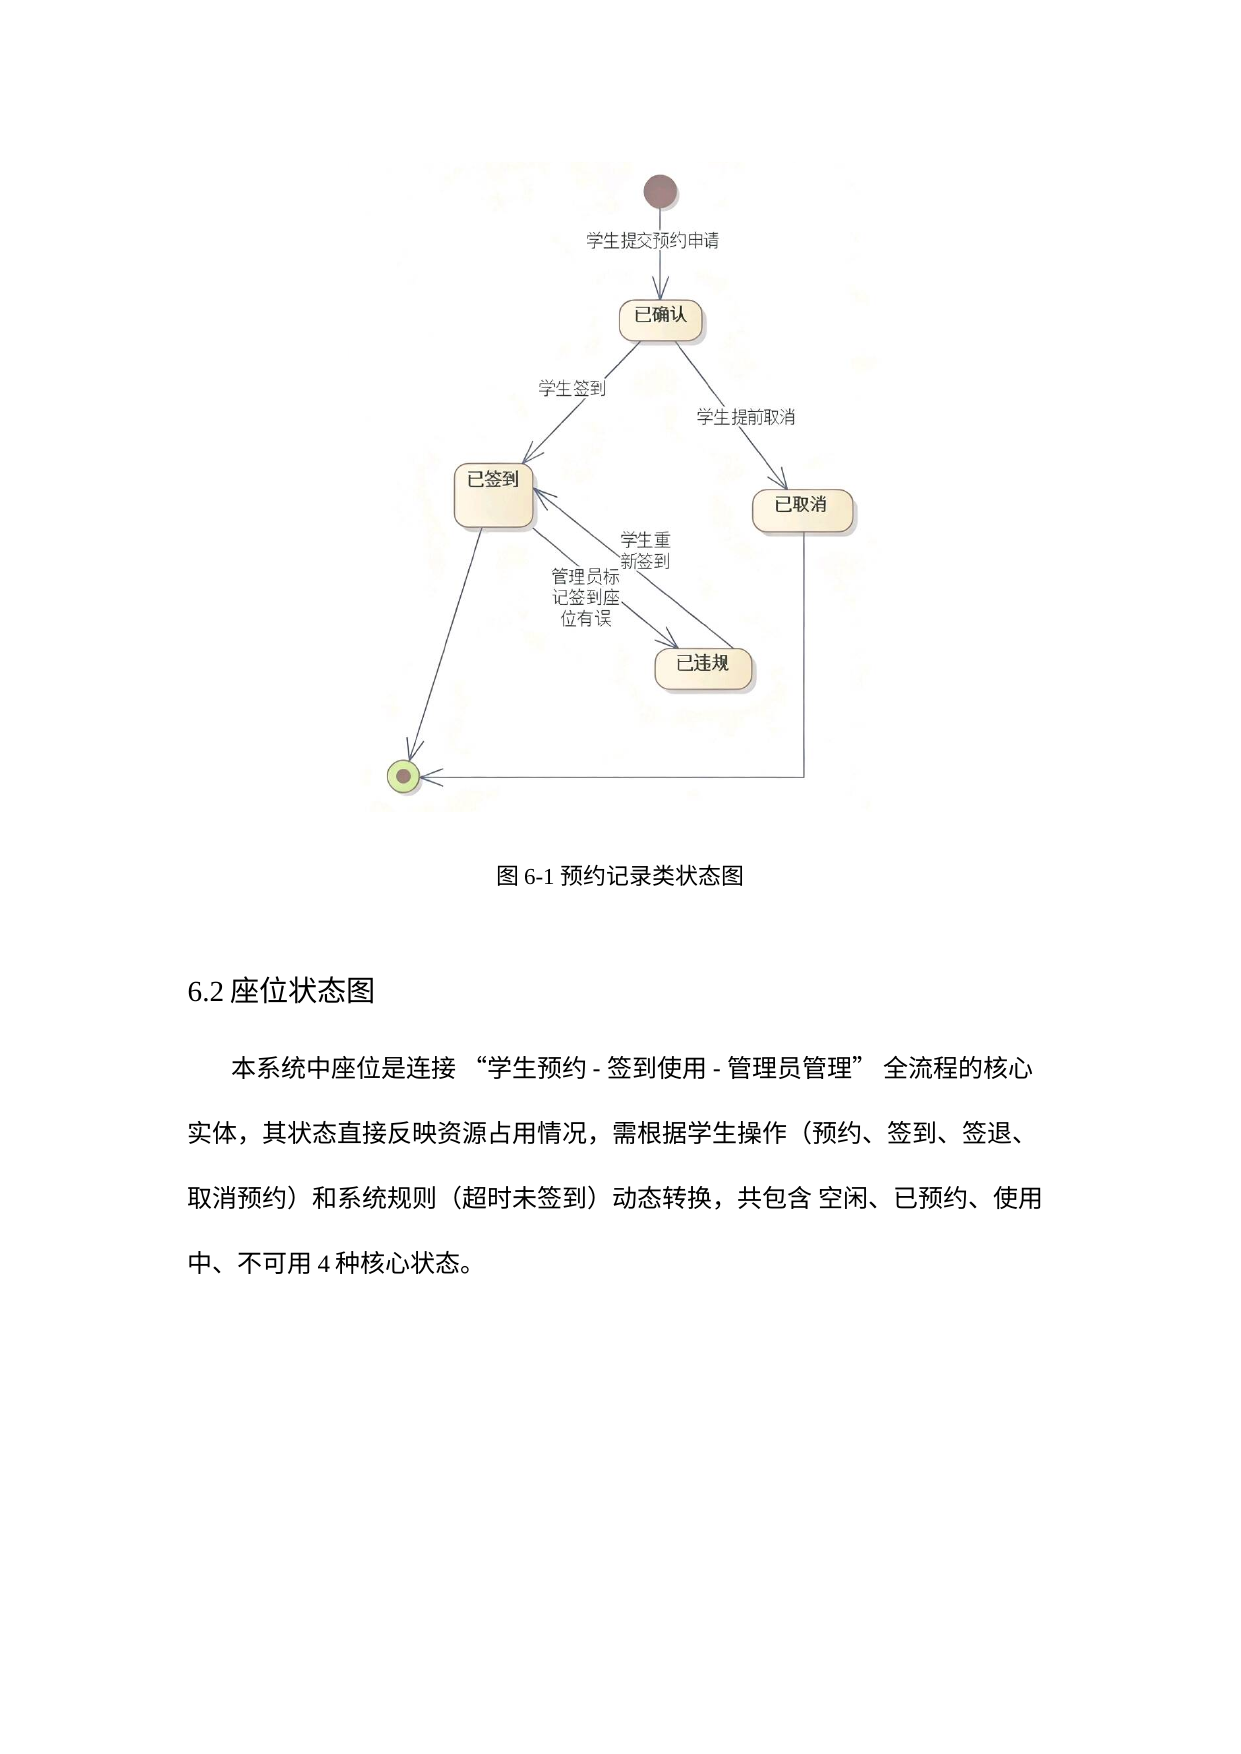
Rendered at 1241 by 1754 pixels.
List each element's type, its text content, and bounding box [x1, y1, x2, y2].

picture [348, 162, 892, 812]
text 图6-1 预约记录类状态图 [187, 842, 1053, 907]
text 6.2座位状态图 [187, 957, 1053, 1022]
text 本系统中座位是连接 “学生预约 - 签到使用 - 管理员管理” 全流程的核心实体，其状态直接反映资源占用情况，需根据学生操作（预约、签到、签退、取消预约）和系统规则（超时未签到）动态转换，共包含 空闲、已预约、使用中、不可用4种核心状态。 [187, 1034, 1053, 1294]
